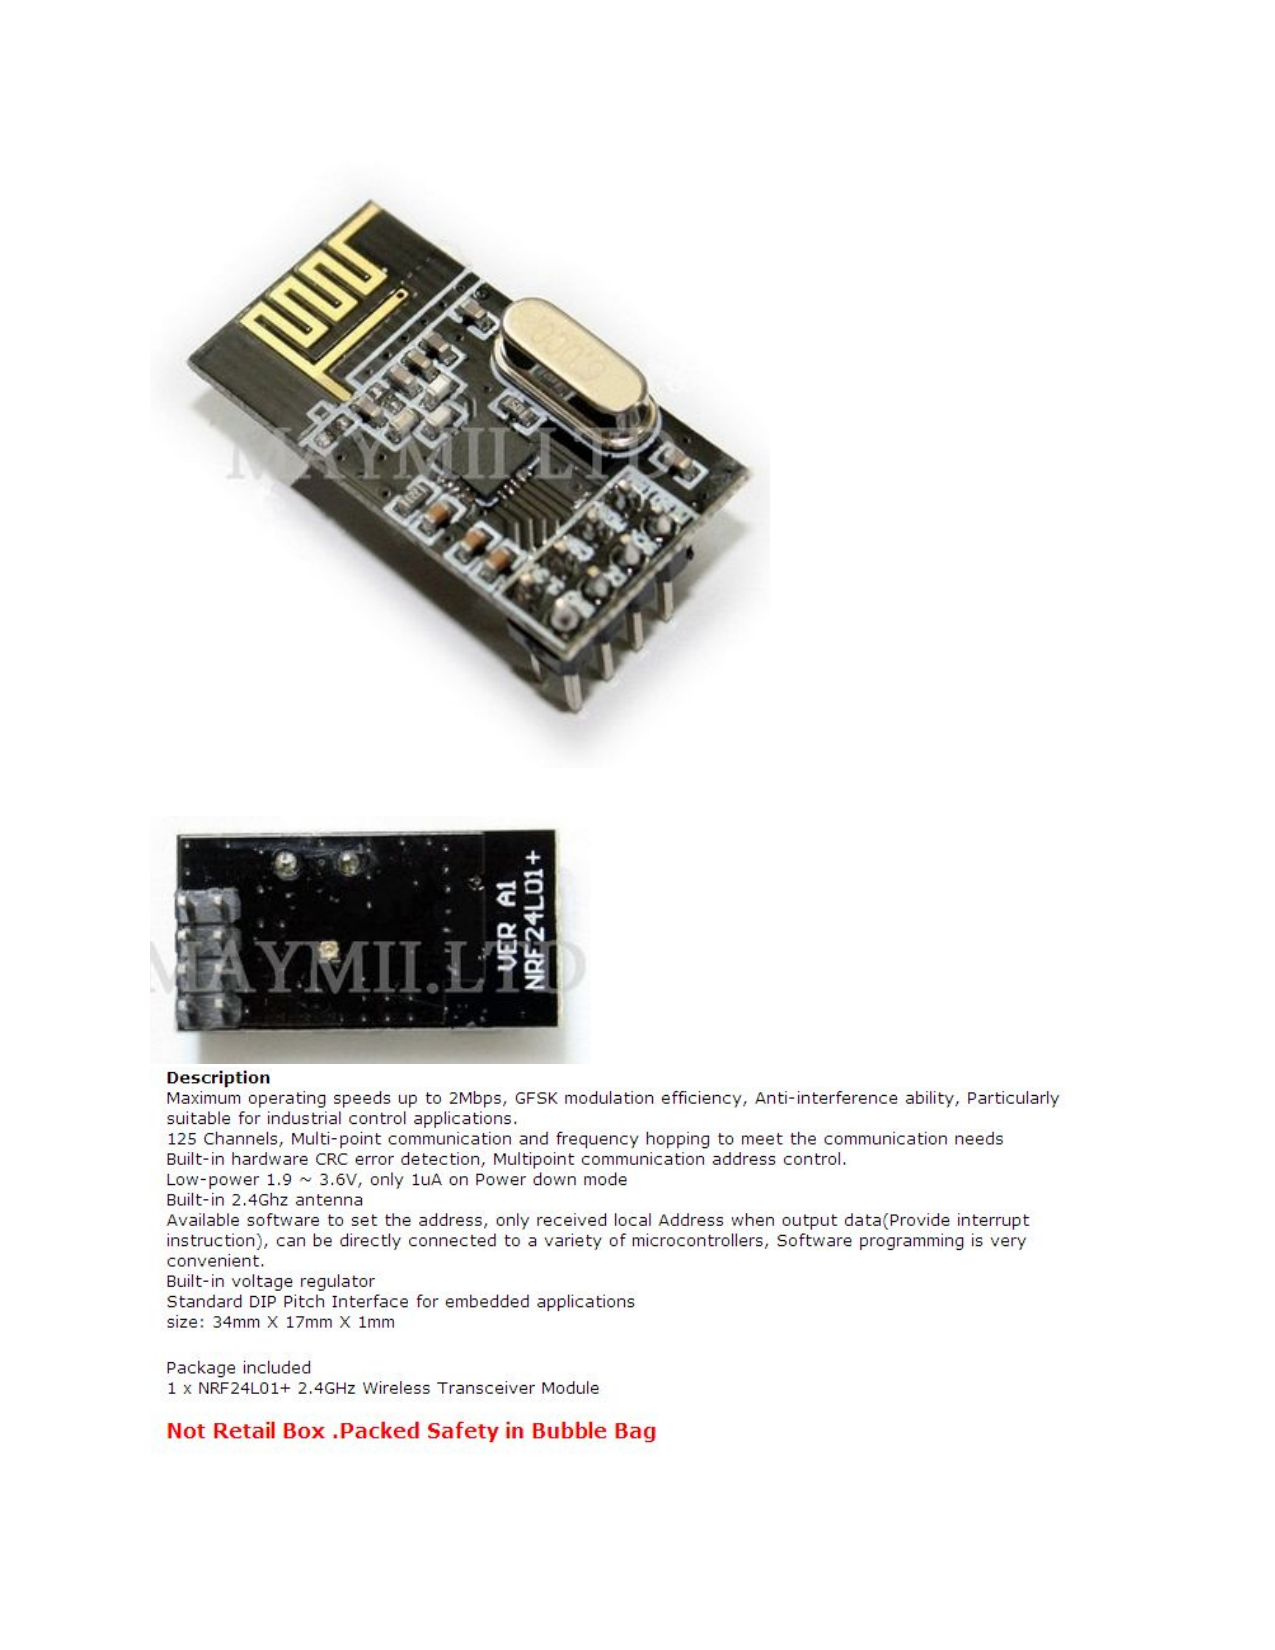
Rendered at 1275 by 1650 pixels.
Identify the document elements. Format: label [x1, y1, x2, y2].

picture [150, 1067, 1125, 1455]
picture [150, 150, 771, 768]
picture [150, 816, 591, 1064]
